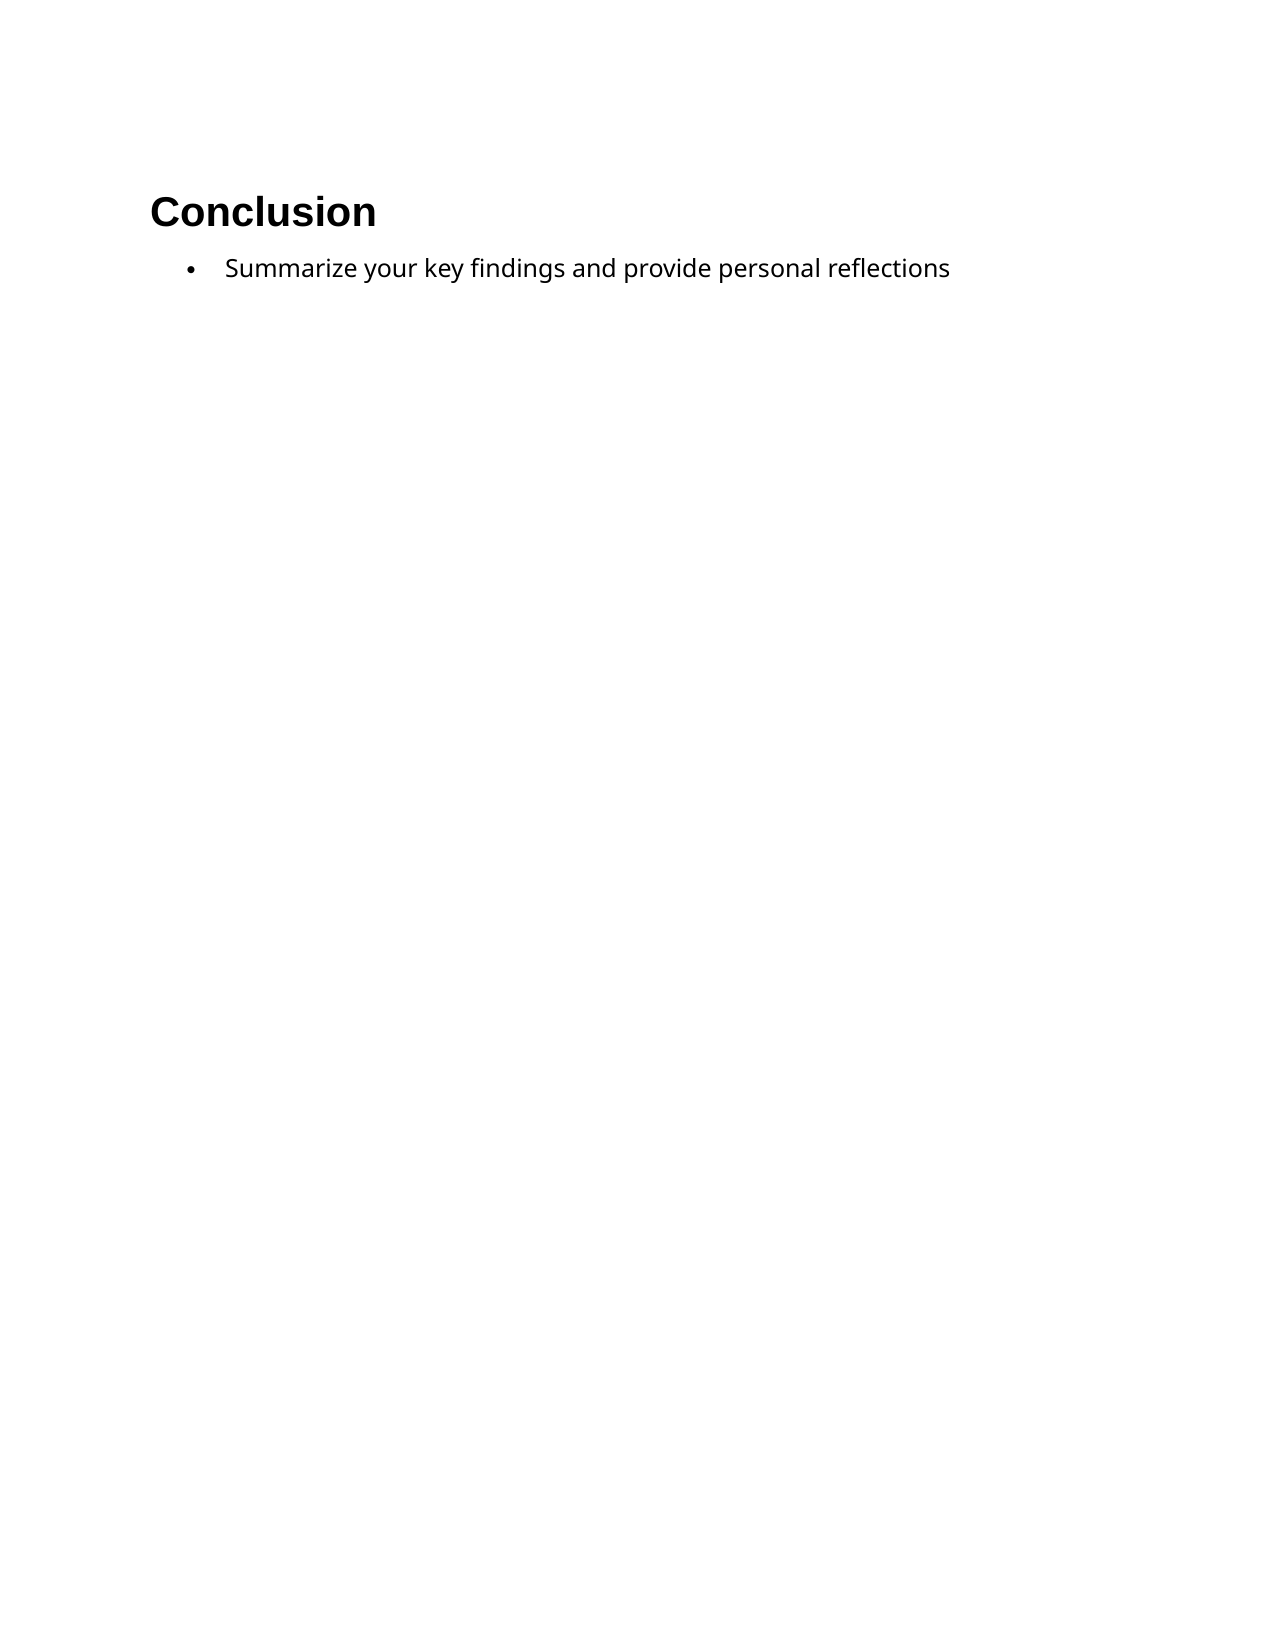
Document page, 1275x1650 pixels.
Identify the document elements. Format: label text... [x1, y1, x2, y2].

subtitle Conclusion [150, 187, 1125, 235]
list Summarize your key findings and provide personal reflections [187, 251, 1125, 285]
